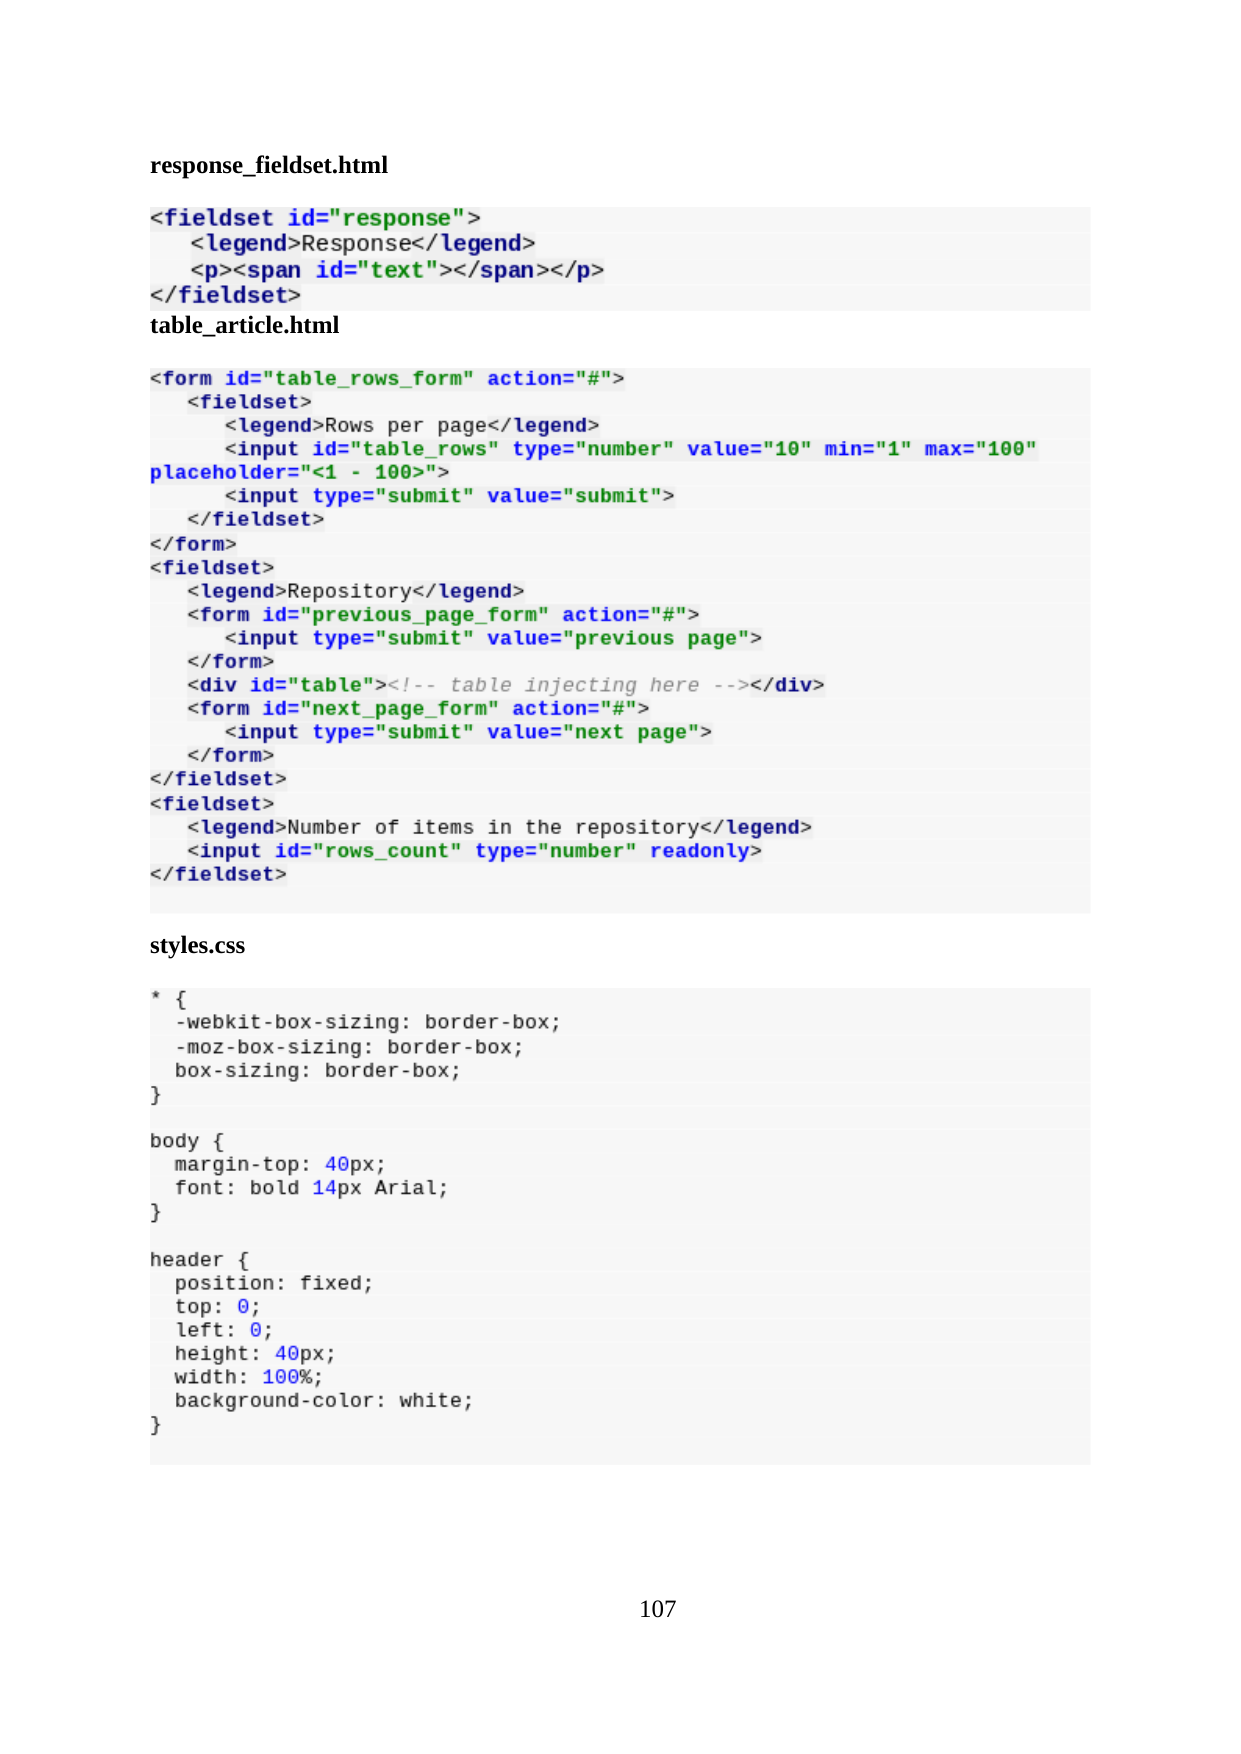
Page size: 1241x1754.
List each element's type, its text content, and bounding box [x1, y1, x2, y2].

subtitle table_article.html [150, 311, 1090, 339]
subtitle response_fieldset.html [150, 150, 1090, 179]
subtitle styles.css [150, 931, 1090, 959]
